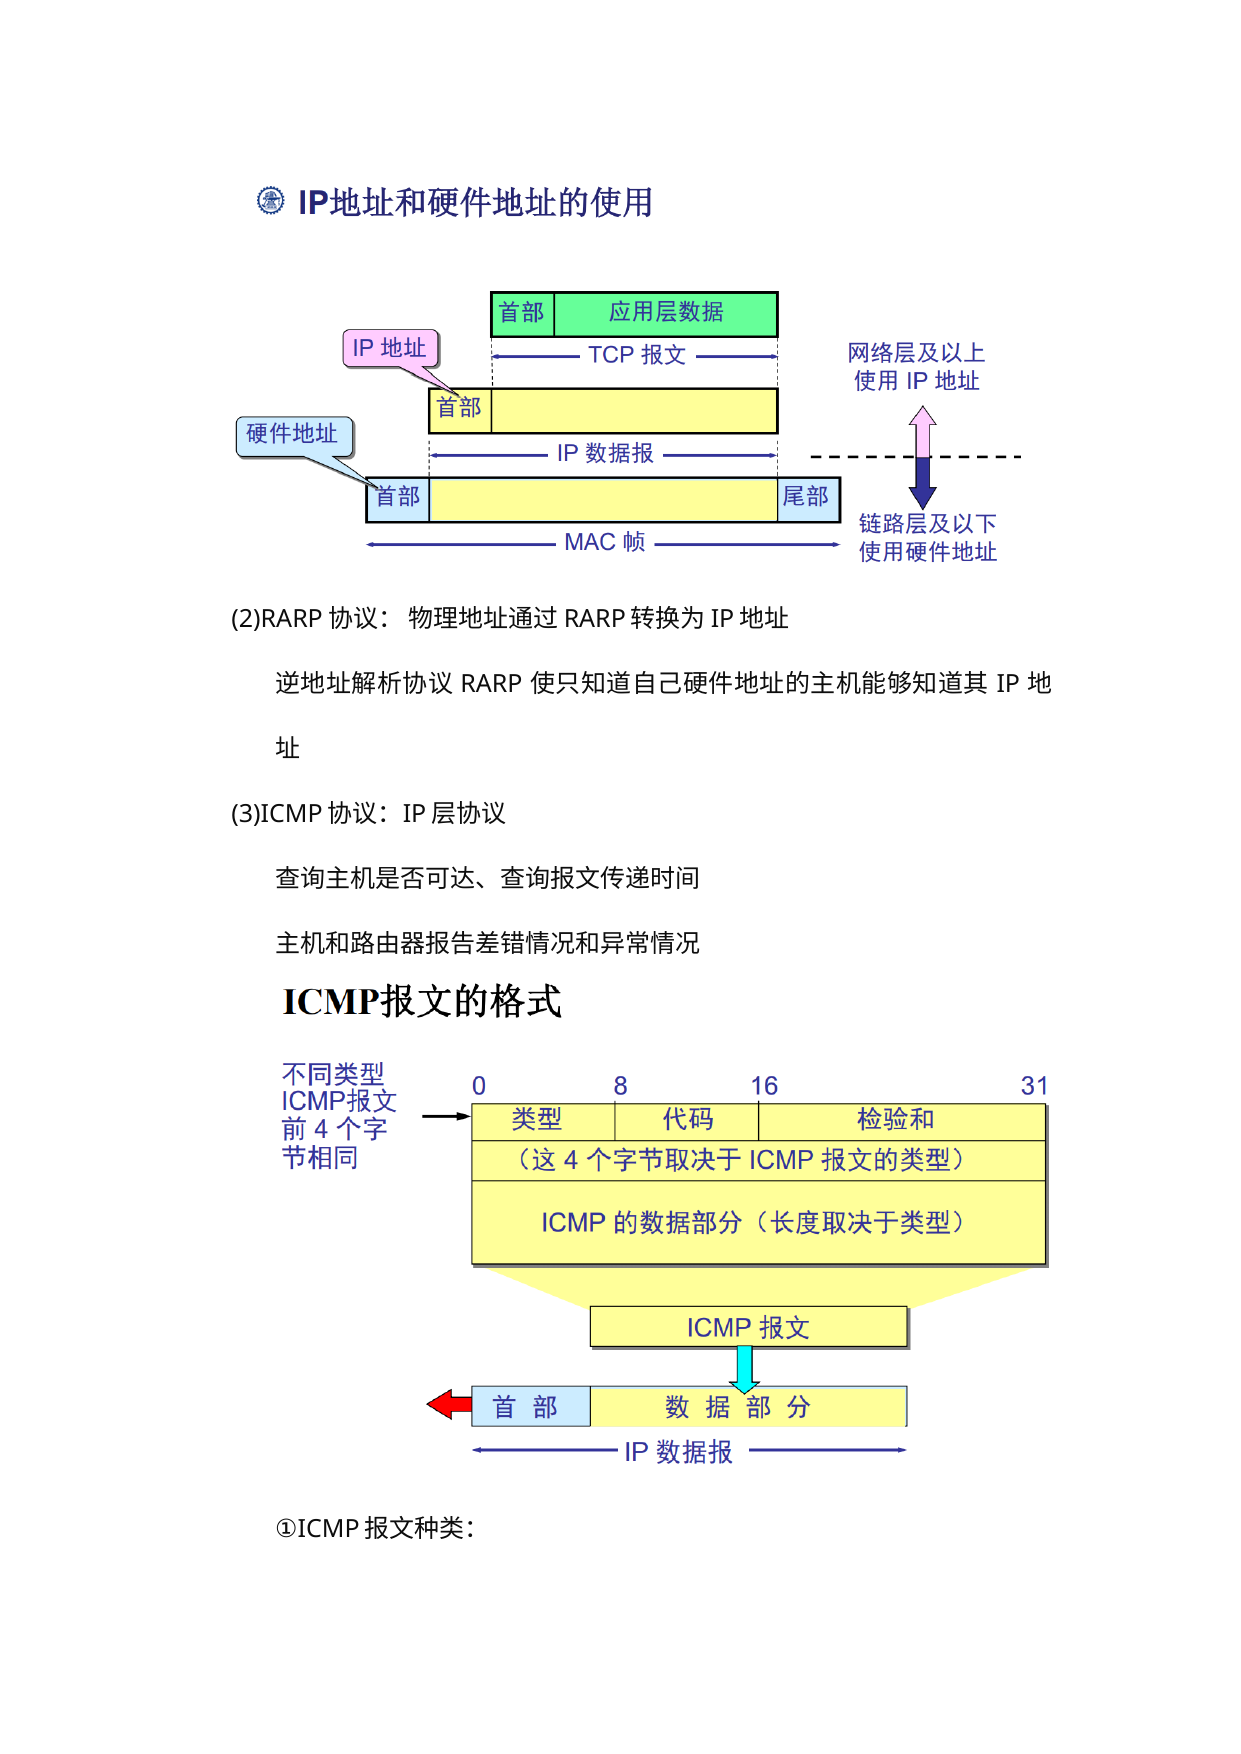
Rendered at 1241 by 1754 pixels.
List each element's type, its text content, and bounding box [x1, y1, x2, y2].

text (3)ICMP协议：IP层协议 [187, 779, 1053, 844]
text ①ICMP报文种类： [231, 1494, 1053, 1559]
text 查询主机是否可达、查询报文传递时间 [231, 844, 1053, 909]
picture [231, 175, 1029, 571]
text (2)RARP协议： 物理地址通过RARP转换为IP地址 [187, 584, 1053, 649]
text 主机和路由器报告差错情况和异常情况 [231, 909, 1053, 974]
picture [275, 974, 1114, 1473]
text 逆地址解析协议 RARP 使只知道自己硬件地址的主机能够知道其 IP 地址 [275, 649, 1053, 779]
